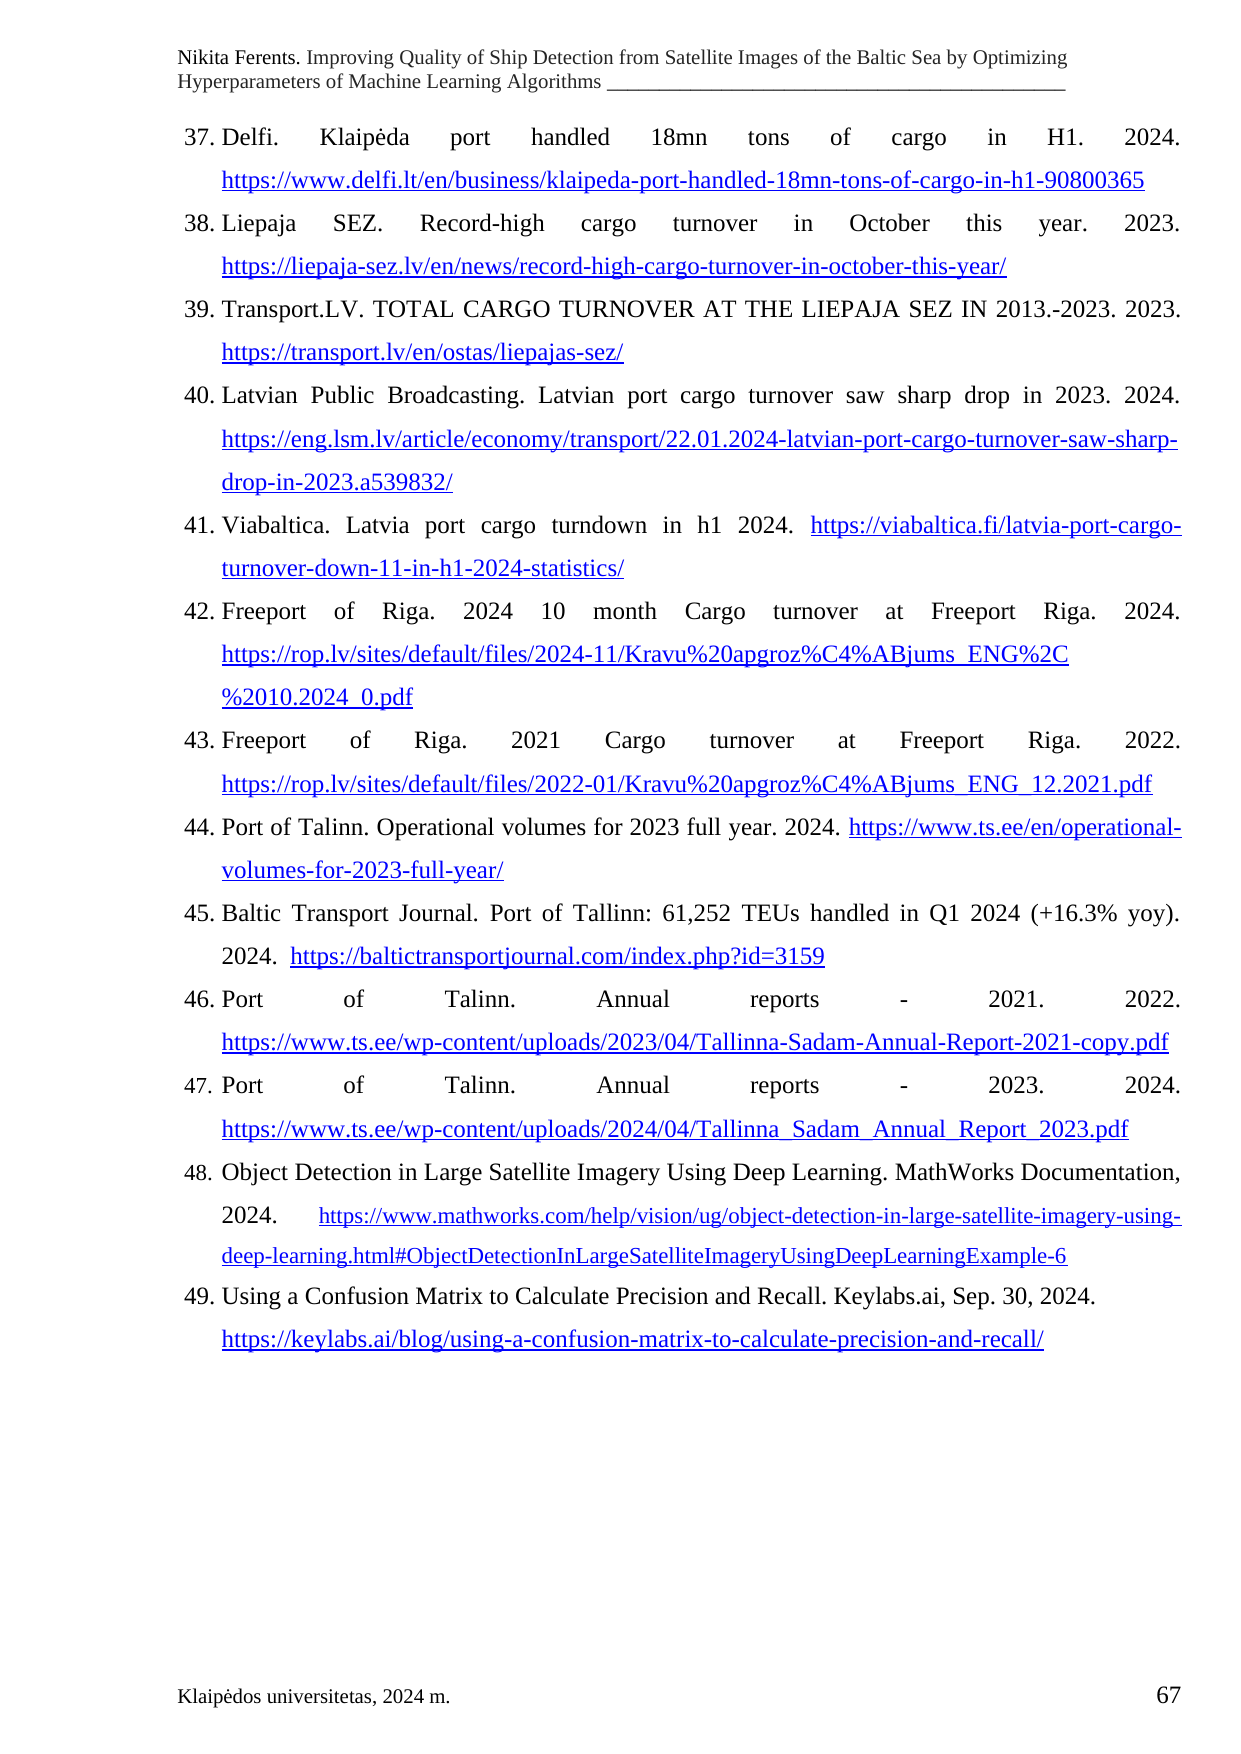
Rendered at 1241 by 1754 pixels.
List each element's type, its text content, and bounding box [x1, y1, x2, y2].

list Latvian Public Broadcasting. Latvian port cargo turnover saw sharp drop in 2023. 2024. https://eng.lsm.lv/article/economy/transport/22.01.2024-latvian-port-cargo-turnover-saw-sharp-drop-in-2023.a539832/ [184, 381, 1182, 496]
list Transport.LV. TOTAL CARGO TURNOVER AT THE LIEPAJA SEZ IN 2013.-2023. 2023. https://transport.lv/en/ostas/liepajas-sez/ [184, 294, 1182, 366]
list Liepaja SEZ. Record-high cargo turnover in October this year. 2023. https://liepaja-sez.lv/en/news/record-high-cargo-turnover-in-october-this-year/ [184, 208, 1182, 280]
list https://keylabs.ai/blog/using-a-confusion-matrix-to-calculate-precision-and-recall/ [221, 1324, 1182, 1353]
list Port of Talinn. Operational volumes for 2023 full year. 2024. https://www.ts.ee/en/operational-volumes-for-2023-full-year/ [184, 812, 1182, 884]
list Port of Talinn. Annual reports - 2023. 2024. https://www.ts.ee/wp-content/uploads/2024/04/Tallinna_Sadam_Annual_Report_2023.pdf [184, 1071, 1182, 1142]
list Port of Talinn. Annual reports - 2021. 2022. https://www.ts.ee/wp-content/uploads/2023/04/Tallinna-Sadam-Annual-Report-2021-copy.pdf [184, 984, 1182, 1056]
list Object Detection in Large Satellite Imagery Using Deep Learning. MathWorks Documentation, 2024. https://www.mathworks.com/help/vision/ug/object-detection-in-large-satellite-imagery-using-deep-learning.html#ObjectDetectionInLargeSatelliteImageryUsingDeepLearningExample-6 [184, 1157, 1182, 1268]
list Baltic Transport Journal. Port of Tallinn: 61,252 TEUs handled in Q1 2024 (+16.3% yoy). 2024. https://baltictransportjournal.com/index.php?id=3159 [184, 898, 1182, 970]
list Viabaltica. Latvia port cargo turndown in h1 2024. https://viabaltica.fi/latvia-port-cargo-turnover-down-11-in-h1-2024-statistics/ [184, 510, 1182, 582]
list Delfi. Klaipėda port handled 18mn tons of cargo in H1. 2024. https://www.delfi.lt/en/business/klaipeda-port-handled-18mn-tons-of-cargo-in-h1-90800365 [184, 122, 1182, 194]
list Freeport of Riga. 2024 10 month Cargo turnover at Freeport Riga. 2024. https://rop.lv/sites/default/files/2024-11/Kravu%20apgroz%C4%ABjums_ENG%2C%2010.2024_0.pdf [184, 596, 1182, 711]
list Freeport of Riga. 2021 Cargo turnover at Freeport Riga. 2022. https://rop.lv/sites/default/files/2022-01/Kravu%20apgroz%C4%ABjums_ENG_12.2021.pdf [184, 726, 1182, 797]
list Using a Confusion Matrix to Calculate Precision and Recall. Keylabs.ai, Sep. 30, 2024. [184, 1281, 1182, 1310]
